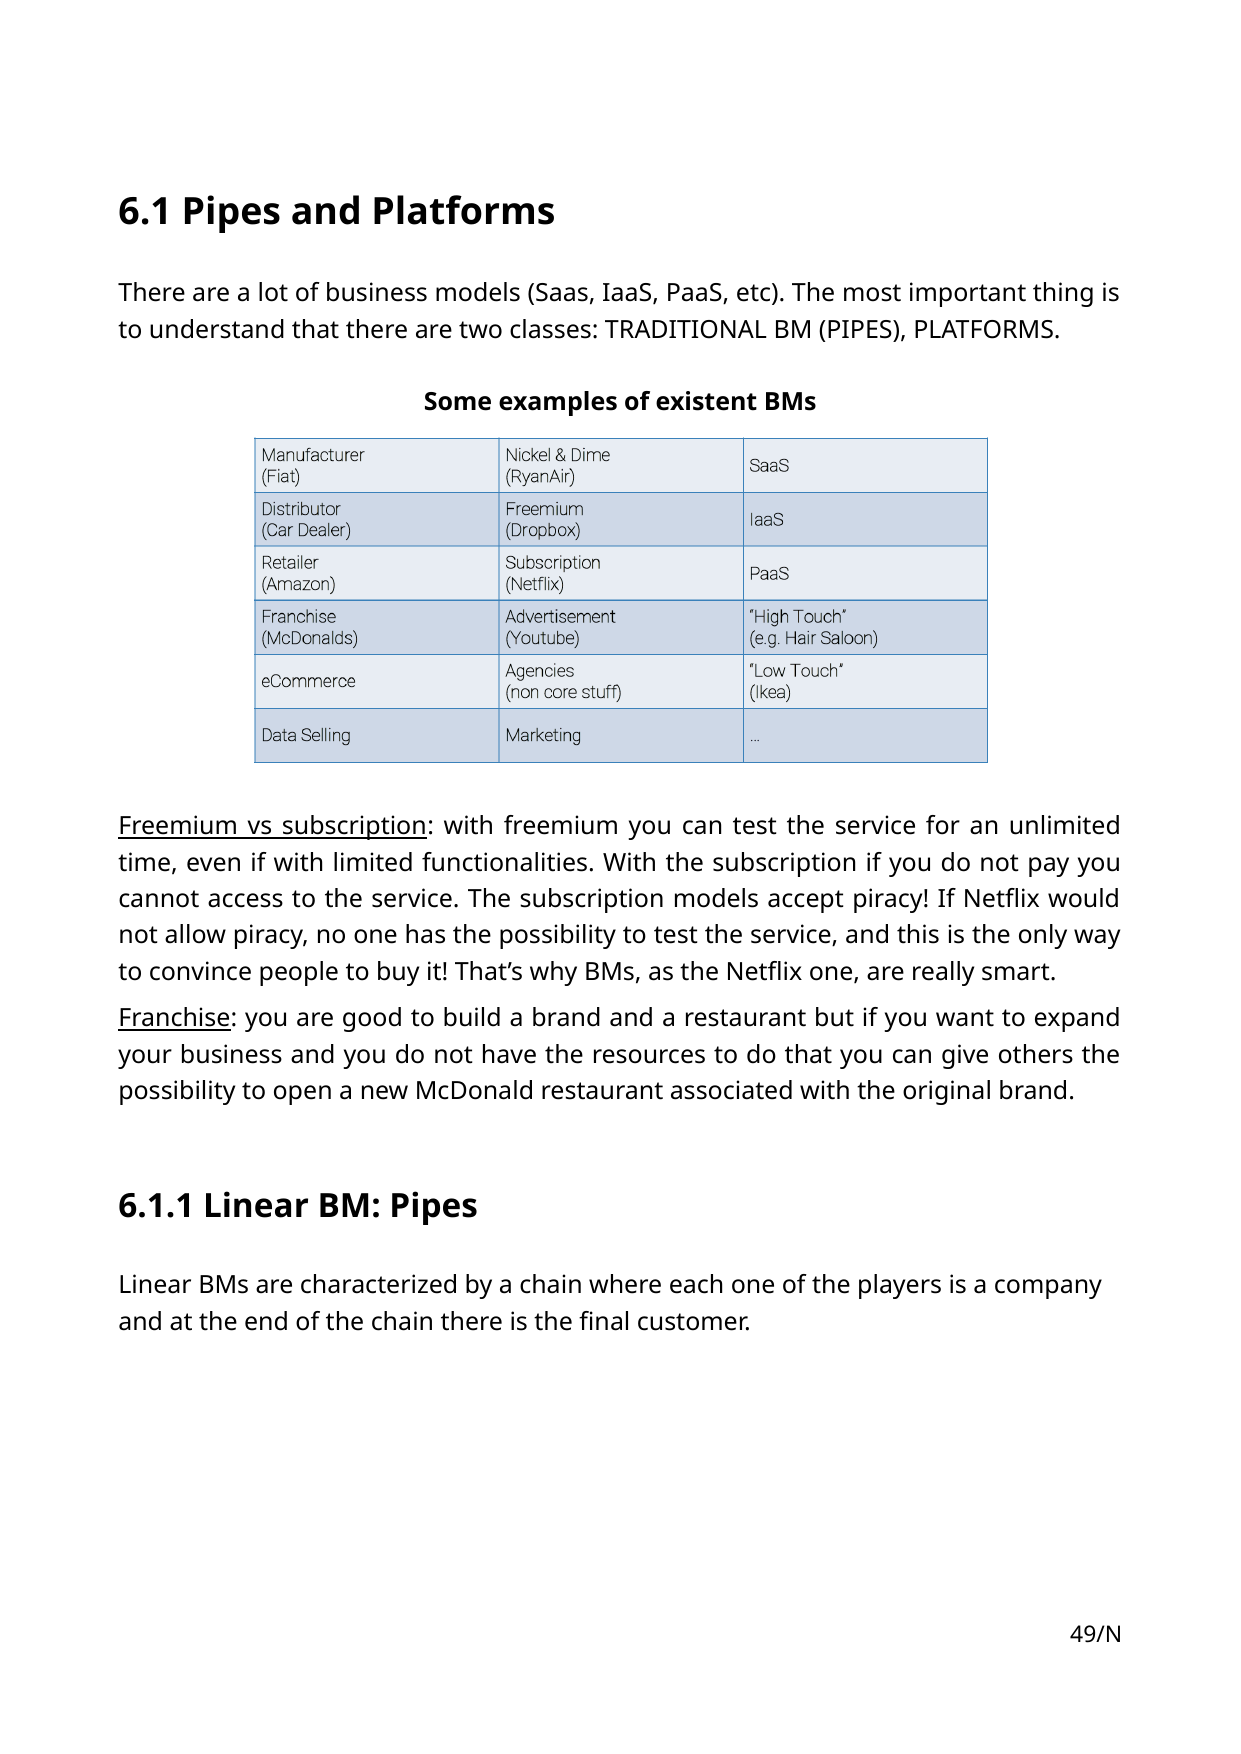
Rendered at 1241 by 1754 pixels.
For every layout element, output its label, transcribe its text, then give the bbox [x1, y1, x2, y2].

text Freemium vs subscription: with freemium you can test the service for an unlimited time, even if with limited functionalities. With the subscription if you do not pay you cannot access to the service. The subscription models accept piracy! If Netflix would not allow piracy, no one has the possibility to test the service, and this is the only way to convince people to buy it! That’s why BMs, as the Netflix one, are really smart. [118, 808, 1122, 987]
text Some examples of existent BMs [118, 384, 1122, 418]
text There are a lot of business models (Saas, IaaS, PaaS, etc). The most important thing is to understand that there are two classes: TRADITIONAL BM (PIPES), PLATFORMS. [118, 275, 1122, 345]
text Franchise: you are good to build a brand and a restaurant but if you want to expand your business and you do not have the resources to do that you can give others the possibility to open a new McDonald restaurant associated with the original brand. [118, 1000, 1122, 1107]
text Linear BMs are characterized by a chain where each one of the players is a company and at the end of the chain there is the final customer. [118, 1267, 1122, 1337]
picture [247, 430, 993, 770]
subtitle 6.1.1 Linear BM: Pipes [118, 1182, 1122, 1227]
subtitle 6.1 Pipes and Platforms [118, 184, 1122, 235]
